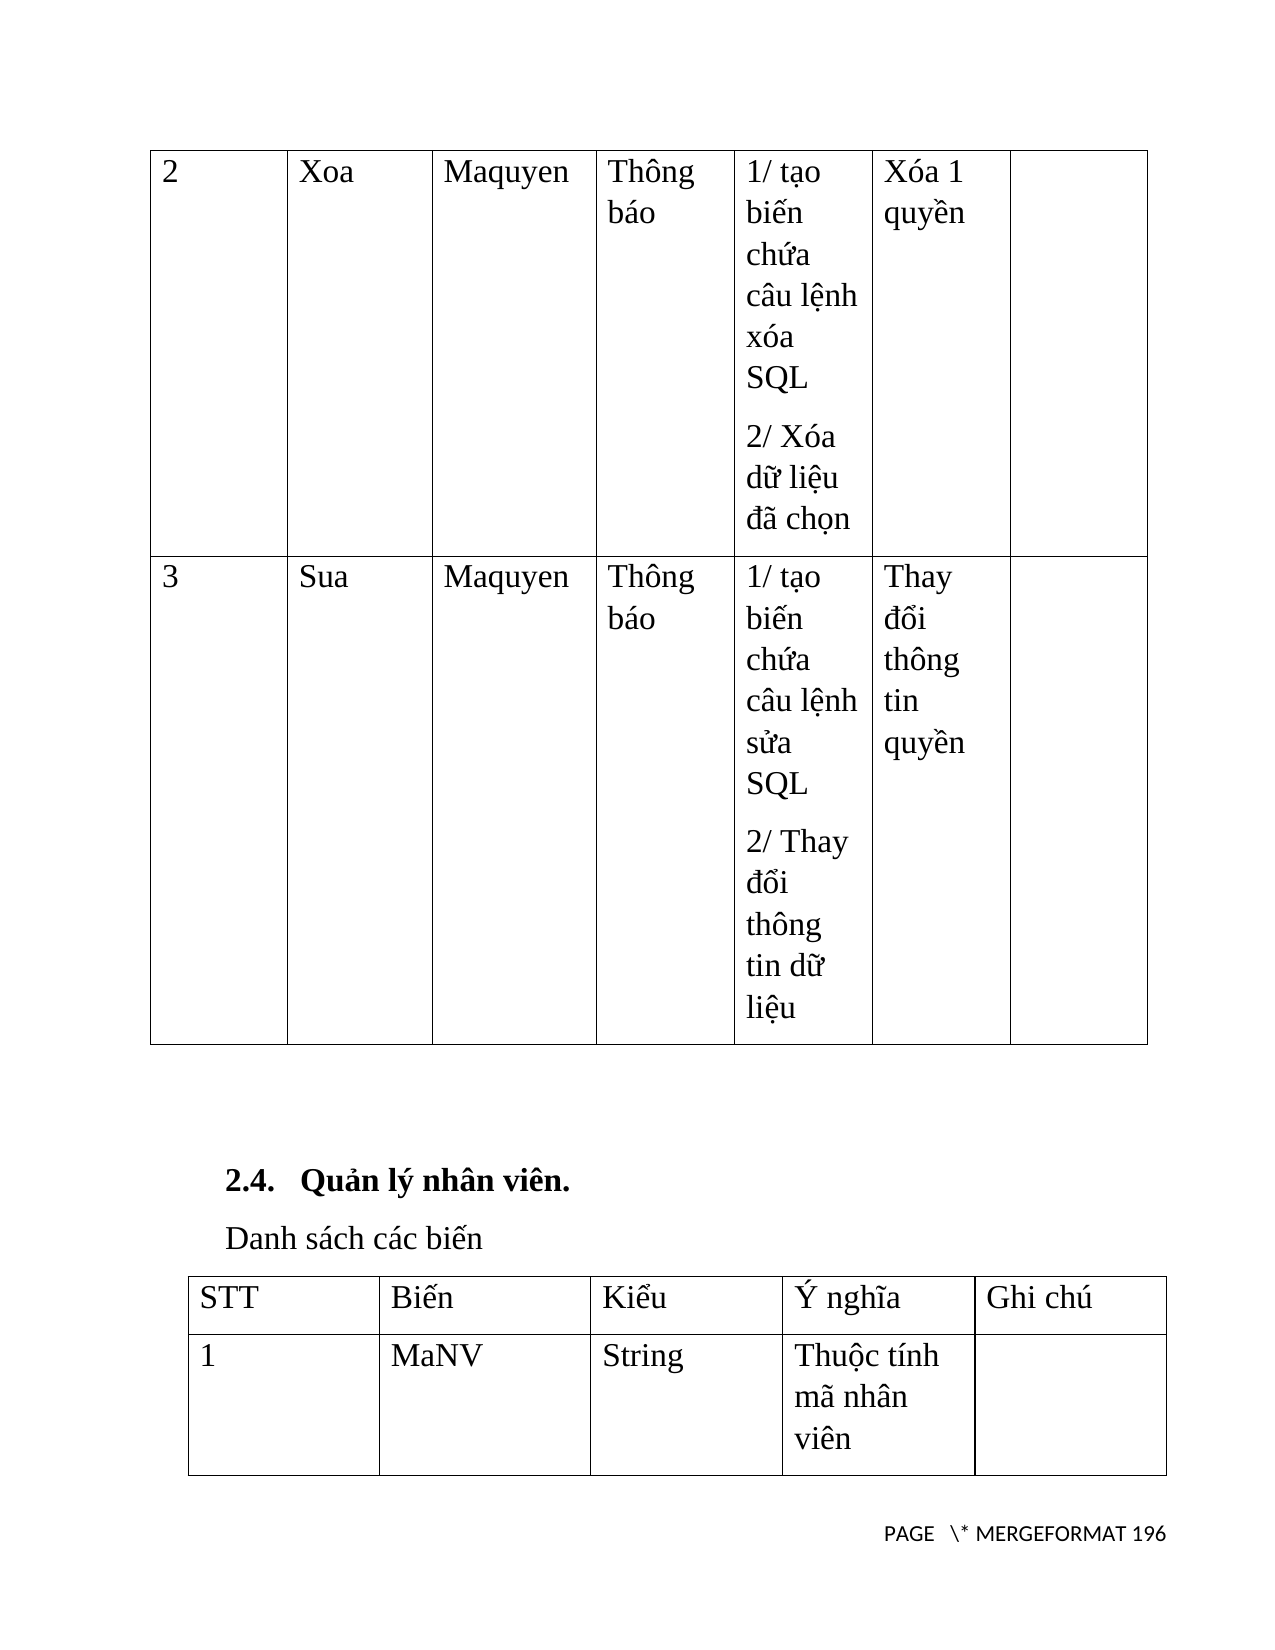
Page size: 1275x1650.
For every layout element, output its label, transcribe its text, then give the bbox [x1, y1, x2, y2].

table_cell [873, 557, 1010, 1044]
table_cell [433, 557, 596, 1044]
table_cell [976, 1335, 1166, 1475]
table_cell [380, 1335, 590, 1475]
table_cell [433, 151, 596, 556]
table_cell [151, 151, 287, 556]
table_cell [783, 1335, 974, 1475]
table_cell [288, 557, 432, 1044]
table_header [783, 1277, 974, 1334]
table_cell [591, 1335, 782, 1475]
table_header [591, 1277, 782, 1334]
list Quản lý nhân viên. [225, 1161, 1167, 1199]
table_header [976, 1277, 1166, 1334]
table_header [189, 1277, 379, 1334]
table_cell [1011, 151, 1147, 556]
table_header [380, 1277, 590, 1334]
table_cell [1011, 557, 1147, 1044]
list Danh sách các biến [225, 1218, 1167, 1256]
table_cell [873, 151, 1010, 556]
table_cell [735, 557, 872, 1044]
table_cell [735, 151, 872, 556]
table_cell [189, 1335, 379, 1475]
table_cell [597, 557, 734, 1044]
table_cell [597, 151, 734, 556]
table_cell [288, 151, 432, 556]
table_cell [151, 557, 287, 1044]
